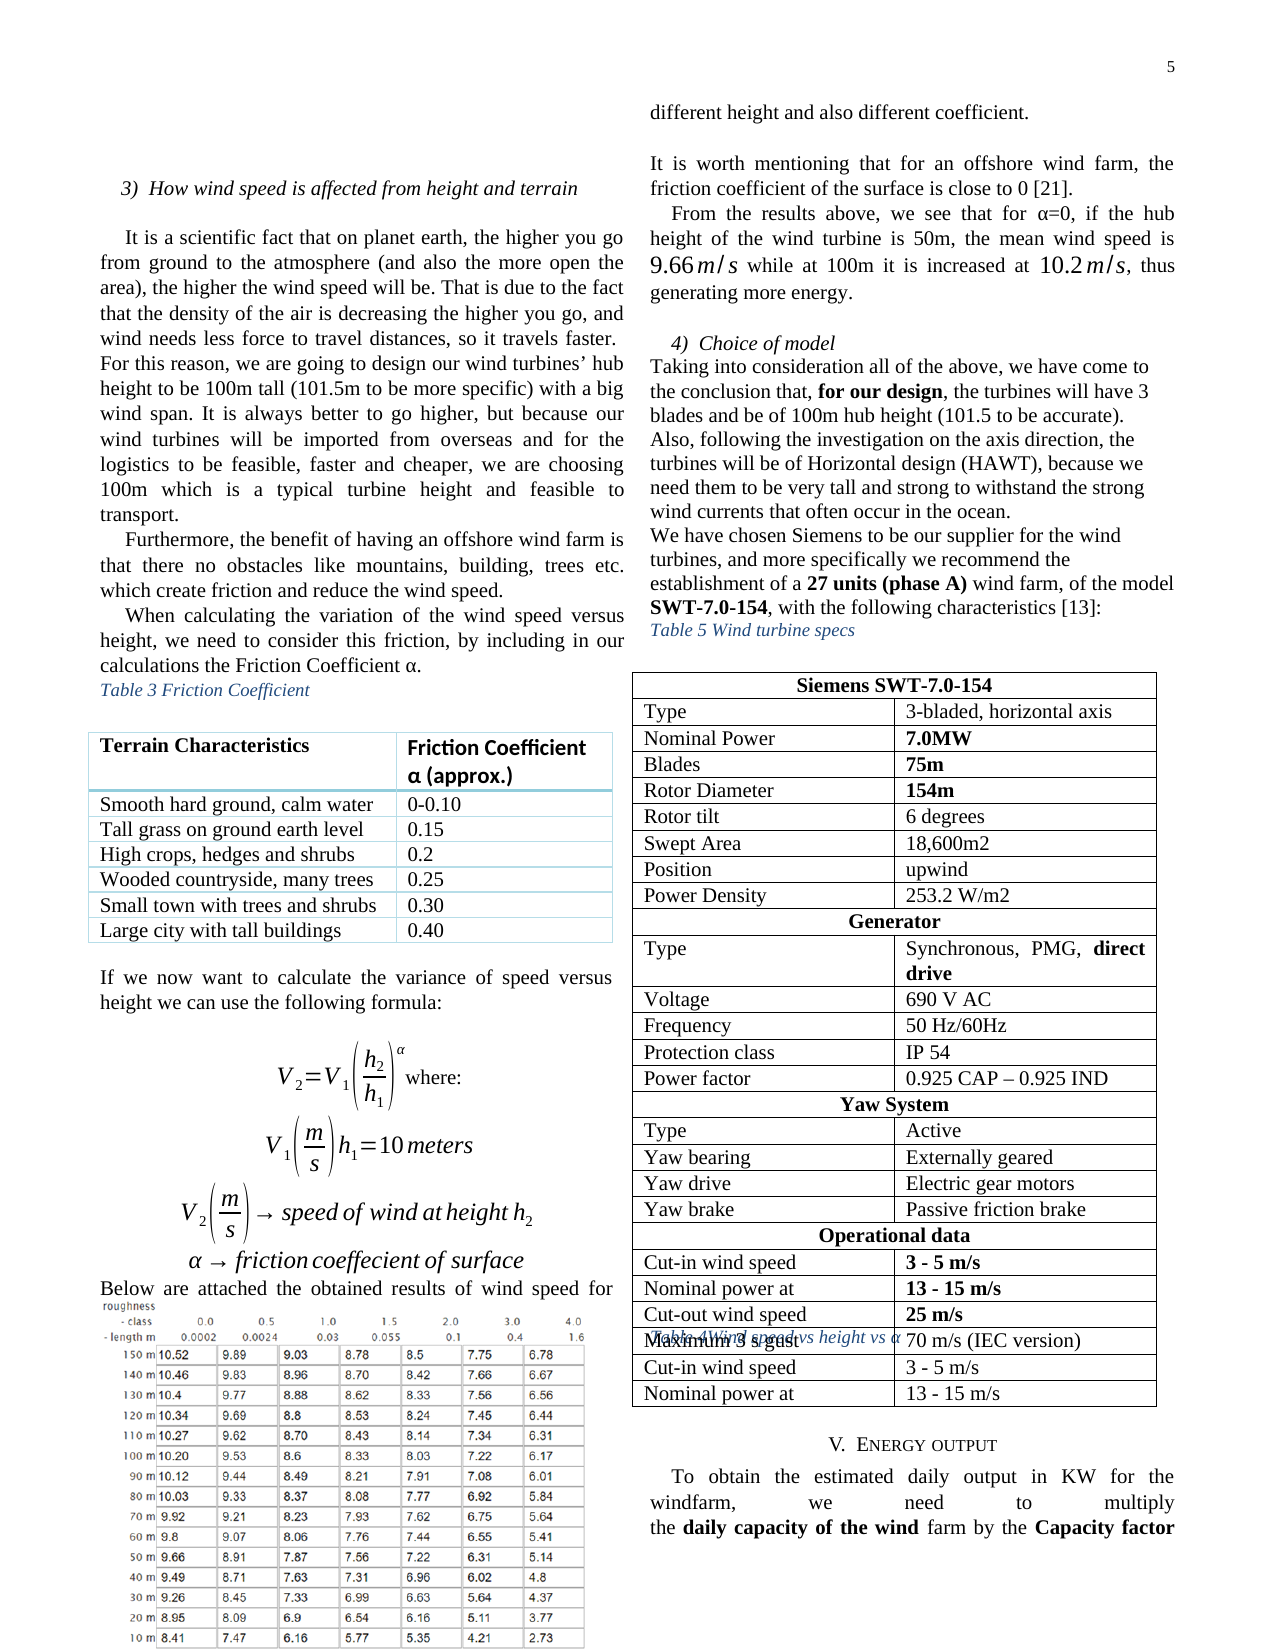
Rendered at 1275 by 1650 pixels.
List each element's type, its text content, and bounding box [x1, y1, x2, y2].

text When calculating the variation of the wind speed versus height, we need to consider this friction, by including in our calculations the Friction Coefficient α. [100, 603, 625, 677]
table_cell Frequency [633, 1013, 894, 1038]
table_cell Type [633, 699, 894, 724]
table_cell 0.30 [397, 893, 612, 917]
table_cell Voltage [633, 987, 894, 1012]
table_cell Yaw brake [633, 1197, 894, 1222]
table_cell 3 - 5 m/s [895, 1250, 1156, 1275]
table_cell Protection class [633, 1040, 894, 1065]
table_header Friction Coefficient α (approx.) [397, 733, 612, 789]
table_cell Nominal power at [633, 1276, 894, 1301]
table_cell Cut-in wind speed [633, 1355, 894, 1380]
text Table 5 Wind turbine specs [650, 619, 1175, 641]
table_cell 690 V AC [895, 987, 1156, 1012]
table_cell Synchronous, PMG, direct drive [895, 936, 1156, 986]
table_cell IP 54 [895, 1040, 1156, 1065]
table_cell Tall grass on ground earth level [89, 817, 396, 841]
table_cell Nominal power at [633, 1381, 894, 1406]
table_cell 0.2 [397, 842, 612, 866]
table_cell 6 degrees [895, 804, 1156, 829]
text If we now want to calculate the variance of speed versus height we can use the following formula: [100, 721, 625, 1014]
table_cell Power Density [633, 883, 894, 908]
table_header Siemens SWT-7.0-154 [633, 673, 1156, 698]
table_cell 75m [895, 752, 1156, 777]
text It is worth mentioning that for an offshore wind farm, the friction coefficient of the surface is close to 0 [21]. [650, 150, 1175, 200]
table_cell Wooded countryside, many trees [89, 868, 396, 891]
table_cell 0-0.10 [397, 792, 612, 816]
table_cell Cut-out wind speed [633, 1302, 894, 1327]
table_cell 0.925 CAP – 0.925 IND [895, 1066, 1156, 1091]
text Below are attached the obtained results of wind speed for different height and also different coefficient. [100, 1276, 625, 1300]
table_cell Nominal Power [633, 726, 894, 751]
table_cell High crops, hedges and shrubs [89, 842, 396, 866]
table_cell Passive friction brake [895, 1197, 1156, 1222]
text It is a scientific fact that on planet earth, the higher you go from ground to the atmosphere (and also the more open the area), the higher the wind speed will be. That is due to the fact that the density of the air is decreasing the higher you go, and wind needs less force to travel distances, so it travels faster. For this reason, we are going to design our wind turbines’ hub height to be 100m tall (101.5m to be more specific) with a big wind span. It is always better to go higher, but because our wind turbines will be imported from overseas and for the logistics to be feasible, faster and cheaper, we are choosing 100m which is a typical turbine height and feasible to transport. [100, 225, 625, 526]
table_cell Yaw drive [633, 1171, 894, 1196]
table_cell upwind [895, 857, 1156, 882]
table_cell Rotor Diameter [633, 778, 894, 803]
table_cell 13 - 15 m/s [895, 1276, 1156, 1301]
table_cell 0.25 [397, 868, 612, 891]
table_cell Position [633, 857, 894, 882]
text Table 3 Friction Coefficient [100, 679, 625, 700]
table_cell 253.2 W/m2 [895, 883, 1156, 908]
table_cell Blades [633, 752, 894, 777]
subtitle Choice of model [650, 330, 1175, 354]
text where: [100, 1040, 625, 1114]
text Below are attached the obtained results of wind speed for different height and also different coefficient. [650, 100, 1175, 124]
table_cell Externally geared [895, 1145, 1156, 1170]
table_cell 154m [895, 778, 1156, 803]
subtitle Energy output [650, 666, 1175, 1456]
table_cell Type [633, 1118, 894, 1143]
text Taking into consideration all of the above, we have come to the conclusion that, for our design, the turbines will have 3 blades and be of 100m hub height (101.5 to be accurate). Also, following the investigation on the axis direction, the turbines will be of Horizontal design (HAWT), because we need them to be very tall and strong to withstand the strong wind currents that often occur in the ocean. We have chosen Siemens to be our supplier for the wind turbines, and more specifically we recommend the establishment of a 27 units (phase A) wind farm, of the model SWT-7.0-154, with the following characteristics [13]: [650, 354, 1175, 619]
table_cell 0.40 [397, 918, 612, 942]
table_cell 25 m/s [895, 1302, 1156, 1327]
table_cell Electric gear motors [895, 1171, 1156, 1196]
table_cell Cut-in wind speed [633, 1250, 894, 1275]
table_header Terrain Characteristics [89, 733, 396, 789]
table_cell Small town with trees and shrubs [89, 893, 396, 917]
table_cell Rotor tilt [633, 804, 894, 829]
text From the results above, we see that for α=0, if the hub height of the wind turbine is 50m, the mean wind speed is while at 100m it is increased at , thus generating more energy. [650, 201, 1175, 304]
table_cell Large city with tall buildings [89, 918, 396, 942]
table_cell Yaw bearing [633, 1145, 894, 1170]
table_cell Maximum 3 s gust [633, 1328, 894, 1353]
table_cell 3-bladed, horizontal axis [895, 699, 1156, 724]
table_cell Smooth hard ground, calm water [89, 792, 396, 816]
table_cell 13 - 15 m/s [895, 1381, 1156, 1406]
table_cell Active [895, 1118, 1156, 1143]
table_cell 18,600m2 [895, 831, 1156, 856]
picture [93, 1300, 591, 1650]
table_cell 7.0MW [895, 726, 1156, 751]
table_cell Swept Area [633, 831, 894, 856]
table_cell Type [633, 936, 894, 986]
text Furthermore, the benefit of having an offshore wind farm is that there no obstacles like mountains, building, trees etc. which create friction and reduce the wind speed. [100, 527, 625, 602]
table_cell Operational data [633, 1223, 1156, 1248]
table_cell Power factor [633, 1066, 894, 1091]
table_cell Generator [633, 909, 1156, 934]
table_cell 50 Hz/60Hz [895, 1013, 1156, 1038]
table_cell Yaw System [633, 1092, 1156, 1117]
table_cell 3 - 5 m/s [895, 1355, 1156, 1380]
table_cell 70 m/s (IEC version) [895, 1328, 1156, 1353]
subtitle How wind speed is affected from height and terrain [100, 176, 625, 200]
table_cell 0.15 [397, 817, 612, 841]
